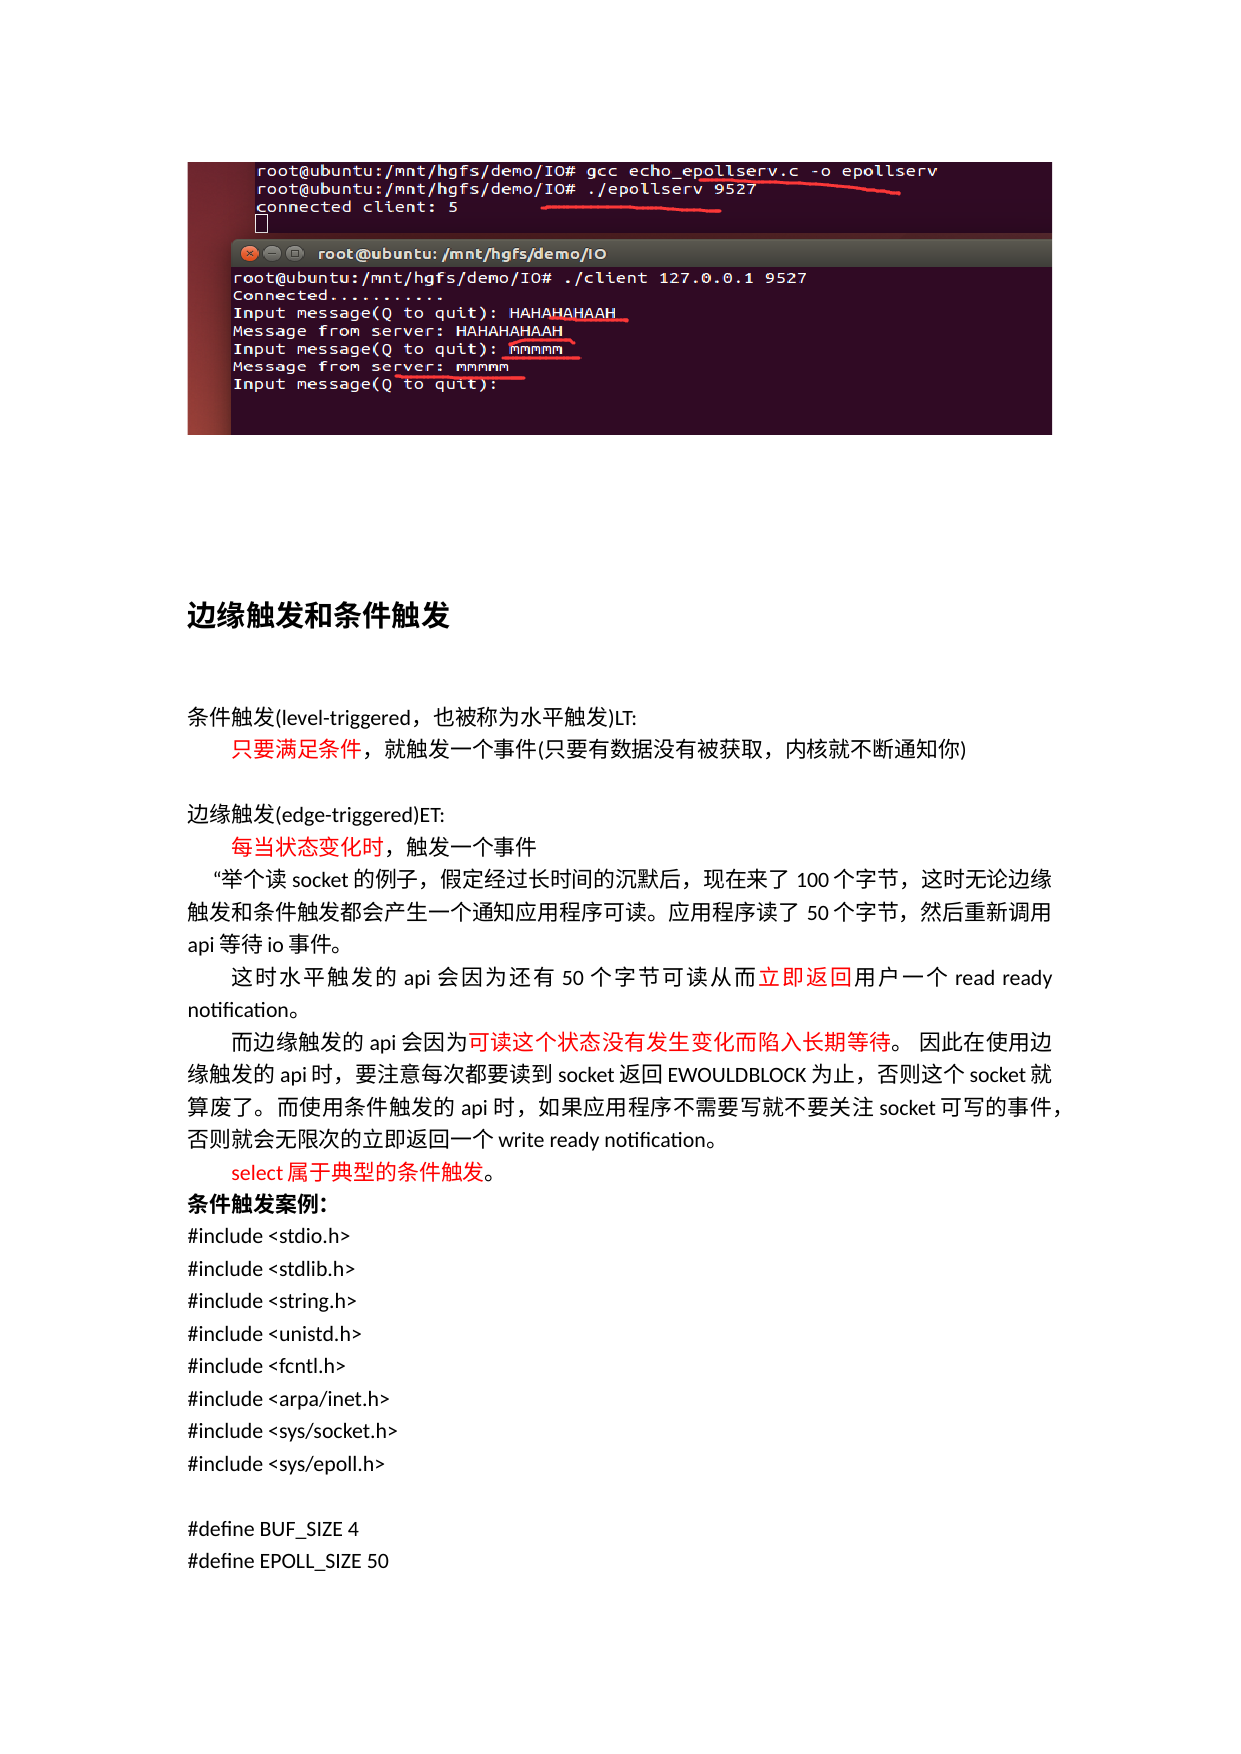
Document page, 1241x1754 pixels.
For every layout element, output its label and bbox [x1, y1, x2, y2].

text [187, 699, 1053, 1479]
picture [187, 162, 1053, 435]
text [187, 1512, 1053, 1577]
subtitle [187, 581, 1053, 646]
